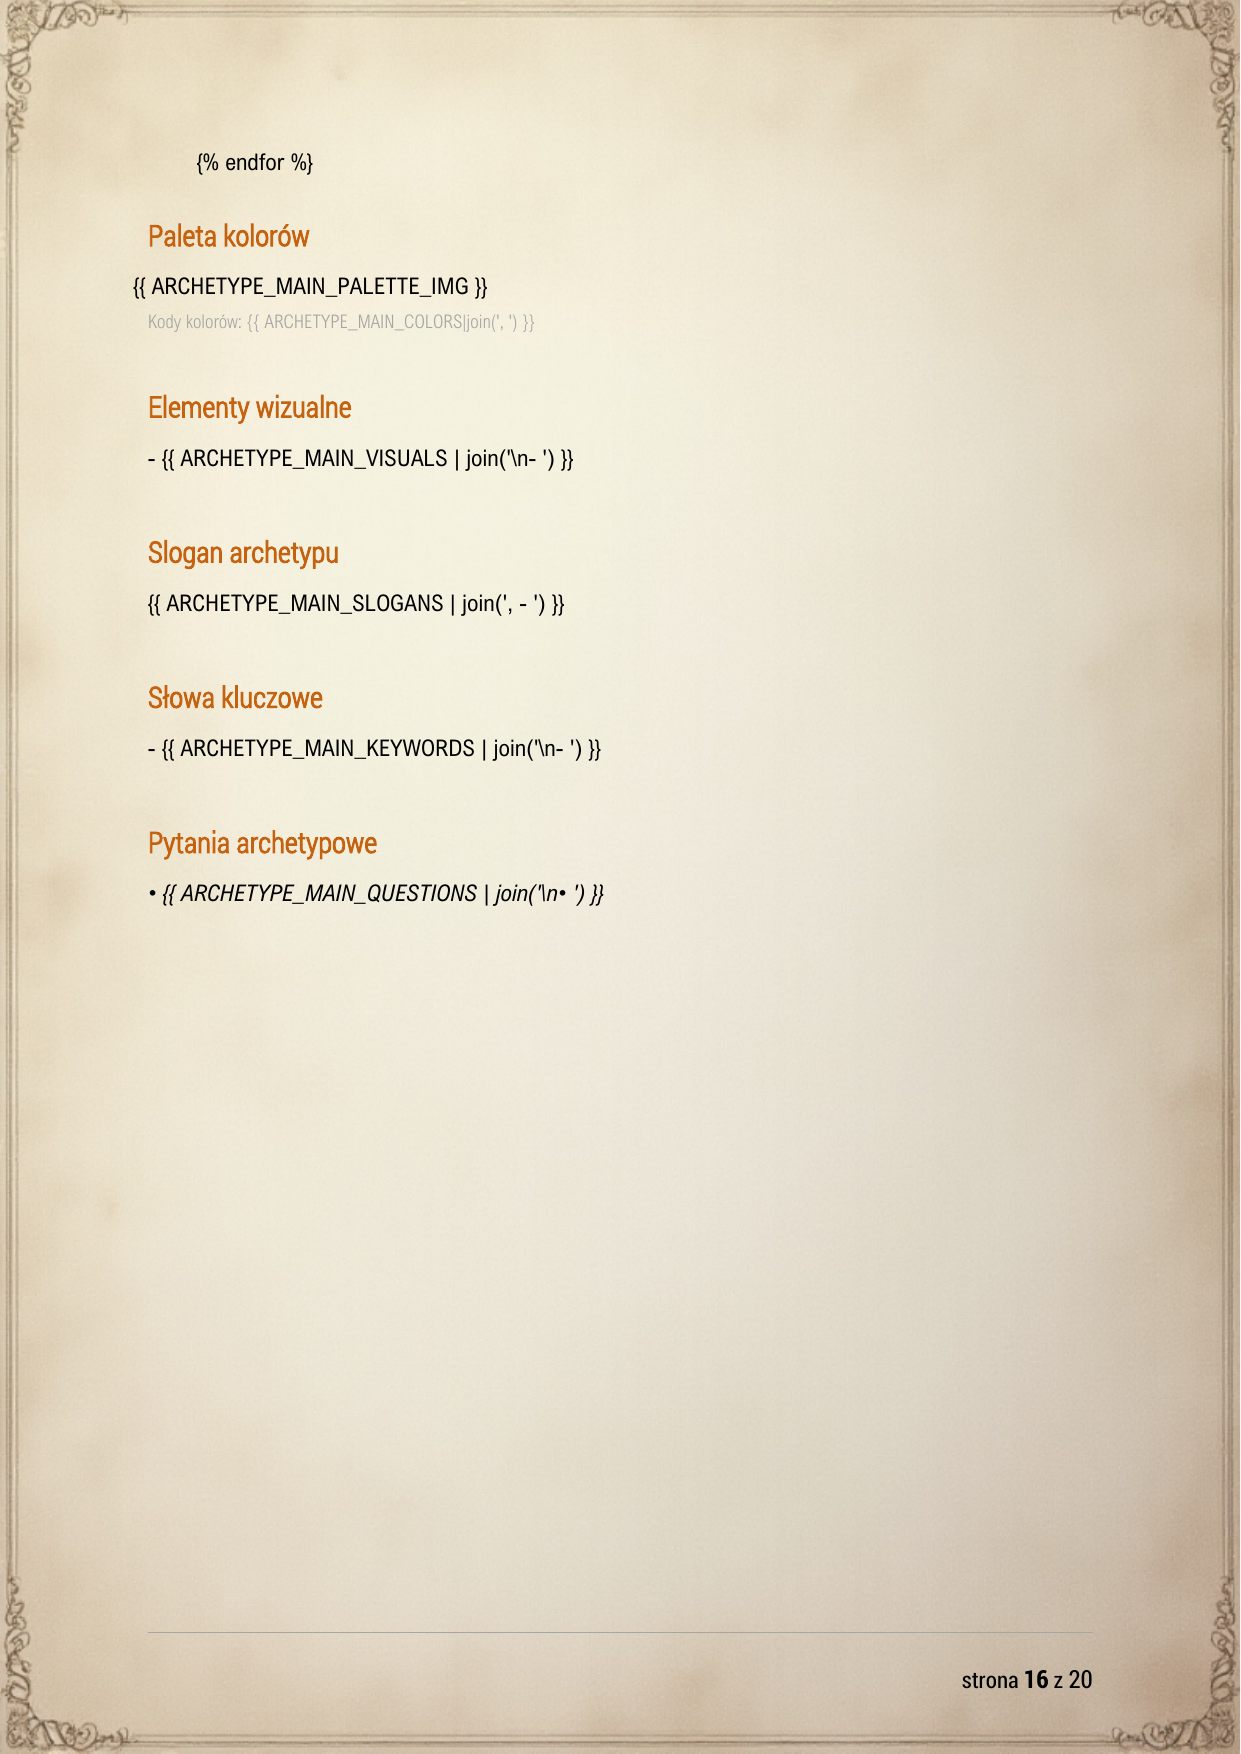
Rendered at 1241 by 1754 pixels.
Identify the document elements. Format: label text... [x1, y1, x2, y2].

subtitle Slogan archetypu [148, 532, 1093, 570]
subtitle Pytania archetypowe [148, 822, 1093, 861]
subtitle Słowa kluczowe [148, 677, 1093, 716]
text - {{ ARCHETYPE_MAIN_VISUALS | join('\n- ') }} [148, 443, 1093, 471]
subtitle Paleta kolorów [148, 216, 1093, 254]
text {{ ARCHETYPE_MAIN_PALETTE_IMG }} [133, 272, 1093, 300]
text {% endfor %} [148, 148, 362, 175]
list • {{ ARCHETYPE_MAIN_QUESTIONS | join('\n• ') }} [148, 879, 1093, 907]
text - {{ ARCHETYPE_MAIN_KEYWORDS | join('\n- ') }} [148, 734, 1093, 762]
picture [0, 0, 1241, 1754]
text Kody kolorów: {{ ARCHETYPE_MAIN_COLORS|join(', ') }} [148, 310, 1093, 333]
subtitle Elementy wizualne [148, 387, 1093, 425]
text {{ ARCHETYPE_MAIN_SLOGANS | join(', - ') }} [148, 589, 1093, 616]
